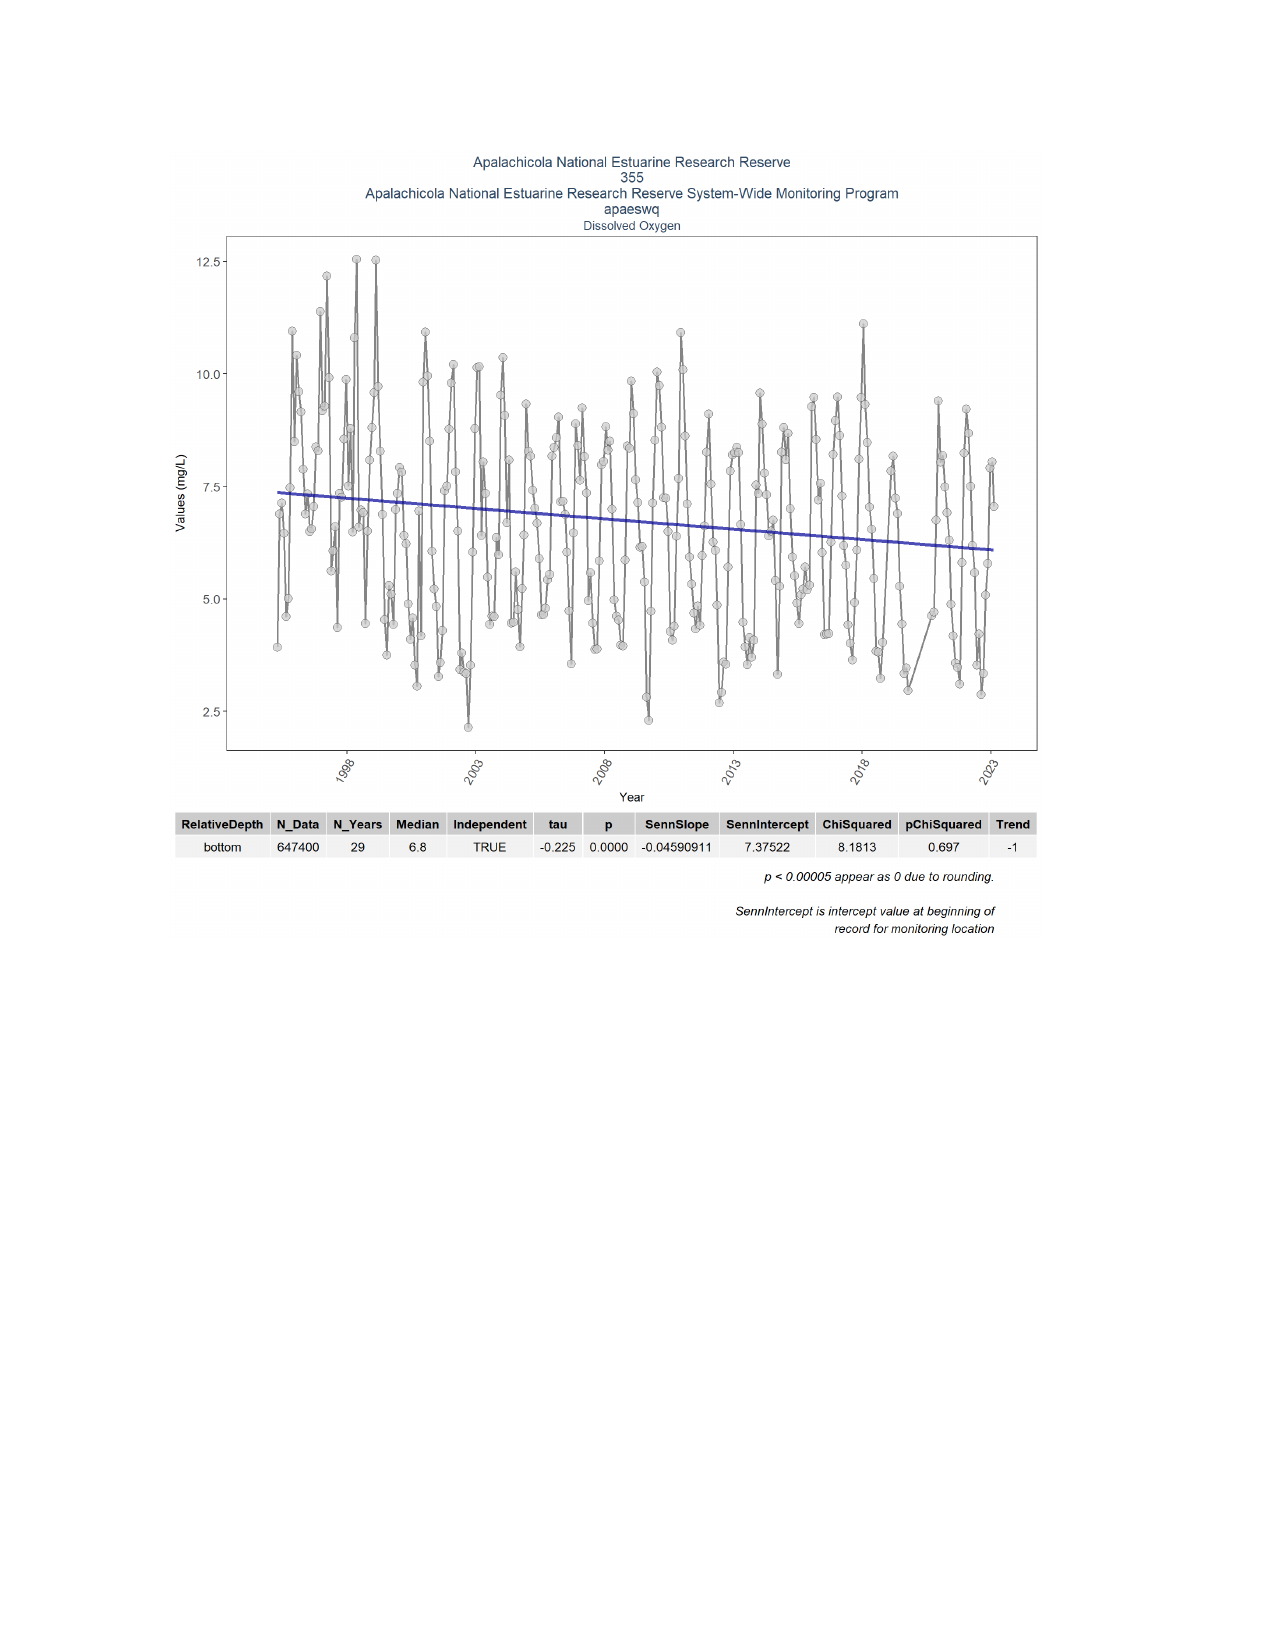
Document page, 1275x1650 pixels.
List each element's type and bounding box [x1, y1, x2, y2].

picture [168, 150, 1044, 938]
